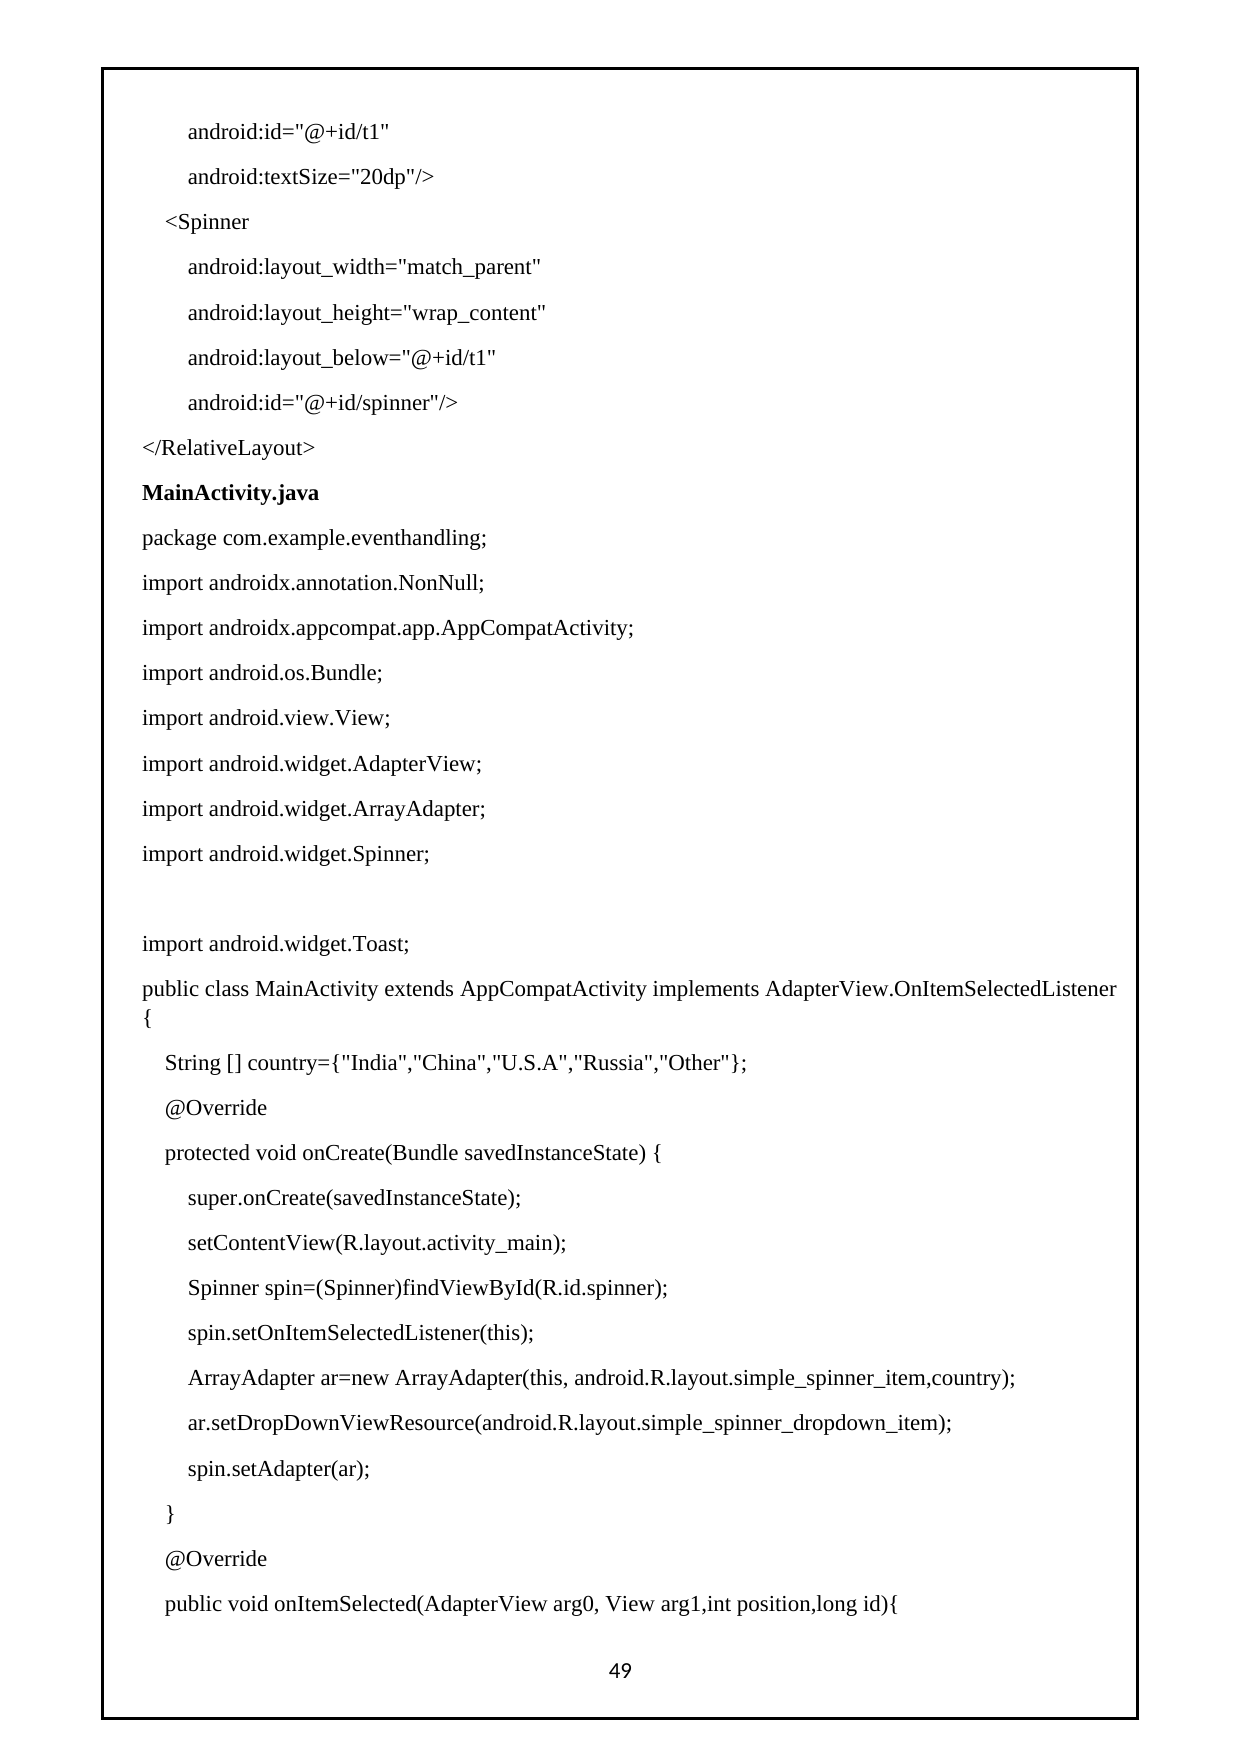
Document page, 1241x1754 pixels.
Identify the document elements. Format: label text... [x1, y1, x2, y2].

text <Spinner [142, 208, 1128, 235]
text ar.setDropDownViewResource(android.R.layout.simple_spinner_dropdown_item); [142, 1409, 1128, 1436]
text public class MainActivity extends AppCompatActivity implements AdapterView.OnItemSelectedListener { [142, 975, 1128, 1030]
text package com.example.eventhandling; [142, 524, 1128, 550]
text android:id="@+id/spinner"/> [142, 389, 1128, 415]
text android:layout_height="wrap_content" [142, 298, 1128, 325]
text super.onCreate(savedInstanceState); [142, 1184, 1128, 1210]
text import android.widget.AdapterView; [142, 749, 1128, 776]
text android:id="@+id/t1" [142, 118, 1128, 144]
text public void onItemSelected(AdapterView arg0, View arg1,int position,long id){ [142, 1590, 1128, 1616]
text import android.widget.Spinner; [142, 840, 1128, 866]
text import androidx.appcompat.app.AppCompatActivity; [142, 614, 1128, 641]
text String [] country={"India","China","U.S.A","Russia","Other"}; [142, 1049, 1128, 1075]
text @Override [142, 1545, 1128, 1571]
text @Override [142, 1094, 1128, 1120]
text android:layout_below="@+id/t1" [142, 344, 1128, 370]
text import android.widget.Toast; [142, 930, 1128, 956]
text Spinner spin=(Spinner)findViewById(R.id.spinner); [142, 1274, 1128, 1301]
text import android.widget.ArrayAdapter; [142, 795, 1128, 821]
text android:textSize="20dp"/> [142, 163, 1128, 189]
text android:layout_width="match_parent" [142, 253, 1128, 280]
text setContentView(R.layout.activity_main); [142, 1229, 1128, 1255]
text protected void onCreate(Bundle savedInstanceState) { [142, 1139, 1128, 1165]
text spin.setOnItemSelectedListener(this); [142, 1319, 1128, 1346]
text MainActivity.java [142, 479, 1128, 505]
text </RelativeLayout> [142, 434, 1128, 460]
text spin.setAdapter(ar); [142, 1454, 1128, 1481]
text import androidx.annotation.NonNull; [142, 569, 1128, 596]
text } [142, 1500, 1128, 1526]
text import android.view.View; [142, 704, 1128, 731]
text import android.os.Bundle; [142, 659, 1128, 686]
text ArrayAdapter ar=new ArrayAdapter(this, android.R.layout.simple_spinner_item,country); [142, 1364, 1128, 1391]
